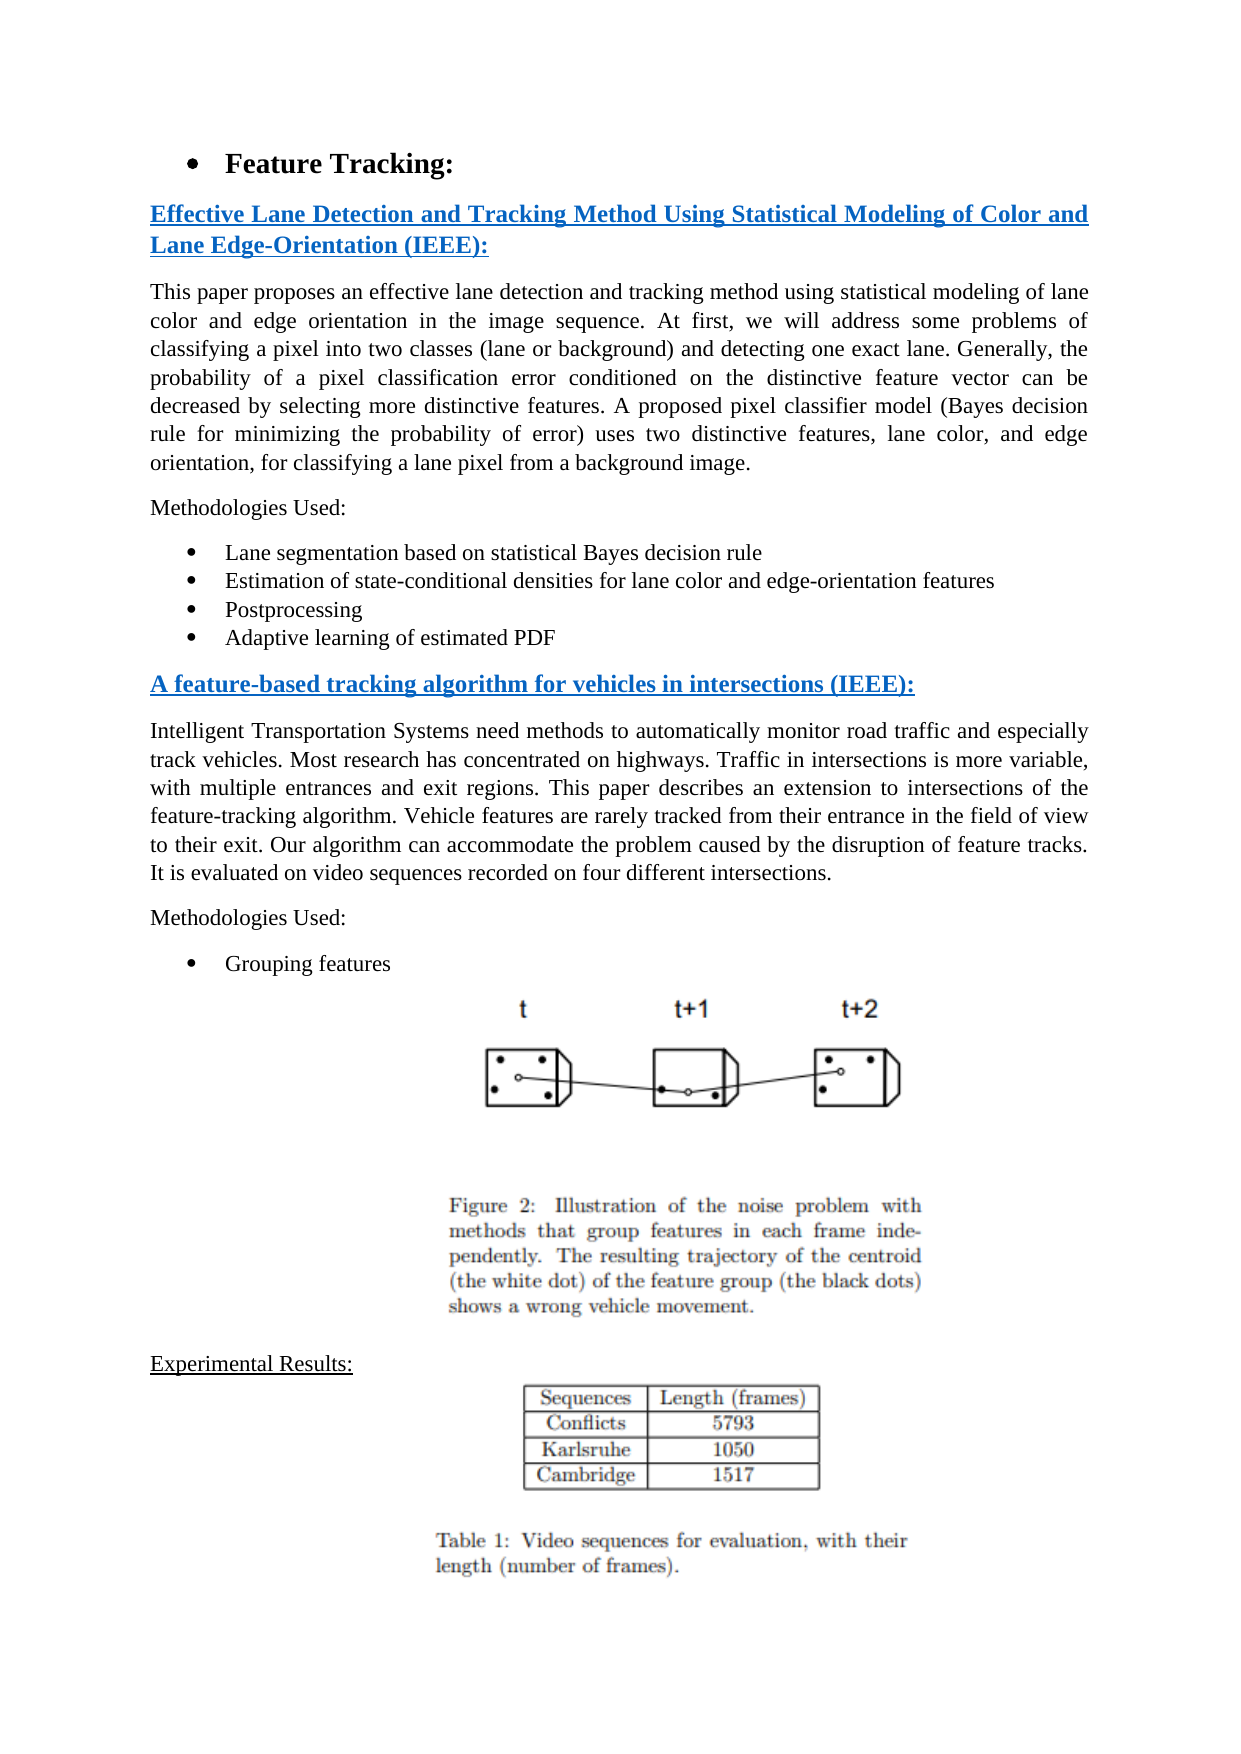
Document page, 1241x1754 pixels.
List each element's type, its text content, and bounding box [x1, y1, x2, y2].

list Postprocessing [187, 596, 1090, 622]
text This paper proposes an effective lane detection and tracking method using statistical modeling of lane color and edge orientation in the image sequence. At first, we will address some problems of classifying a pixel into two classes (lane or background) and detecting one exact lane. Generally, the probability of a pixel classification error conditioned on the distinctive feature vector can be decreased by selecting more distinctive features. A proposed pixel classifier model (Bayes decision rule for minimizing the probability of error) uses two distinctive features, lane color, and edge orientation, for classifying a lane pixel from a background image. [150, 278, 1090, 475]
picture [425, 1381, 916, 1582]
text Methodologies Used: [150, 904, 1090, 931]
text Methodologies Used: [150, 494, 1090, 520]
list Grouping features [187, 949, 1090, 976]
picture [443, 986, 935, 1330]
text A feature-based tracking algorithm for vehicles in intersections (IEEE): [150, 669, 1090, 698]
list Lane segmentation based on statistical Bayes decision rule [187, 539, 1090, 565]
list Adaptive learning of estimated PDF [187, 624, 1090, 651]
list Estimation of state-conditional densities for lane color and edge-orientation features [187, 567, 1090, 594]
text Effective Lane Detection and Tracking Method Using Statistical Modeling of Color and Lane Edge-Orientation (IEEE): [150, 199, 1090, 259]
text Intelligent Transportation Systems need methods to automatically monitor road traffic and especially track vehicles. Most research has concentrated on highways. Traffic in intersections is more variable, with multiple entrances and exit regions. This paper describes an extension to intersections of the feature-tracking algorithm. Vehicle features are rarely tracked from their entrance in the field of view to their exit. Our algorithm can accommodate the problem caused by the disruption of feature tracks. It is evaluated on video sequences recorded on four different intersections. [150, 717, 1090, 886]
list Feature Tracking: [187, 147, 1090, 180]
